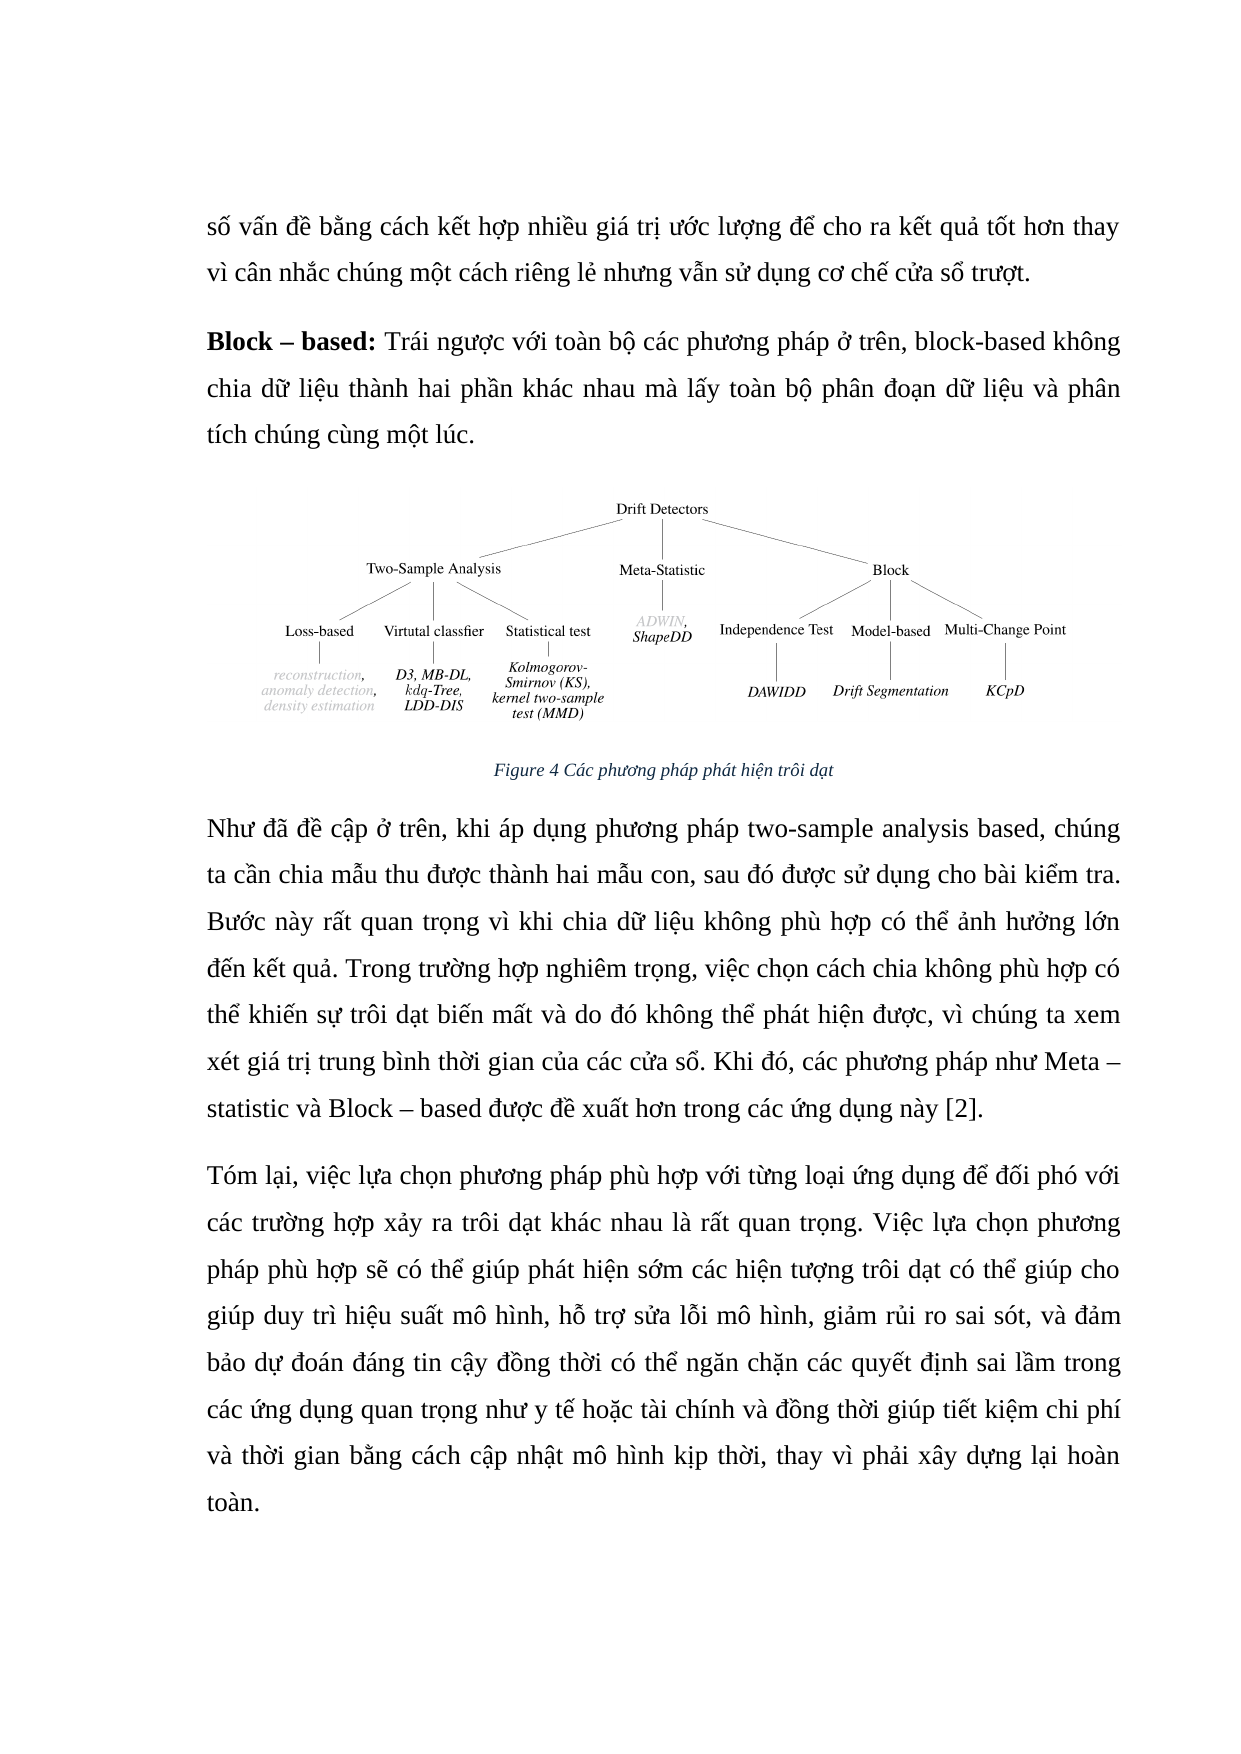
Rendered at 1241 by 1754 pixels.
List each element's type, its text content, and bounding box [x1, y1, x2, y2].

text Tóm lại, việc lựa chọn phương pháp phù hợp với từng loại ứng dụng để đối phó với các trường hợp xảy ra trôi dạt khác nhau là rất quan trọng. Việc lựa chọn phương pháp phù hợp sẽ có thể giúp phát hiện sớm các hiện tượng trôi dạt có thể giúp cho giúp duy trì hiệu suất mô hình, hỗ trợ sửa lỗi mô hình, giảm rủi ro sai sót, và đảm bảo dự đoán đáng tin cậy đồng thời có thể ngăn chặn các quyết định sai lầm trong các ứng dụng quan trọng như y tế hoặc tài chính và đồng thời giúp tiết kiệm chi phí và thời gian bằng cách cập nhật mô hình kịp thời, thay vì phải xây dựng lại hoàn toàn. [207, 1159, 1122, 1517]
text Block – based: Trái ngược với toàn bộ các phương pháp ở trên, block-based không chia dữ liệu thành hai phần khác nhau mà lấy toàn bộ phân đoạn dữ liệu và phân tích chúng cùng một lúc. [207, 325, 1122, 449]
picture [206, 487, 1123, 722]
text Figure 4 Các phương pháp phát hiện trôi dạt [207, 759, 1122, 780]
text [207, 210, 1122, 287]
text Như đã đề cập ở trên, khi áp dụng phương pháp two-sample analysis based, chúng ta cần chia mẫu thu được thành hai mẫu con, sau đó được sử dụng cho bài kiểm tra. Bước này rất quan trọng vì khi chia dữ liệu không phù hợp có thể ảnh hưởng lớn đến kết quả. Trong trường hợp nghiêm trọng, việc chọn cách chia không phù hợp có thể khiến sự trôi dạt biến mất và do đó không thể phát hiện được, vì chúng ta xem xét giá trị trung bình thời gian của các cửa sổ. Khi đó, các phương pháp như Meta – statistic và Block – based được đề xuất hơn trong các ứng dụng này [2]. [207, 812, 1122, 1123]
